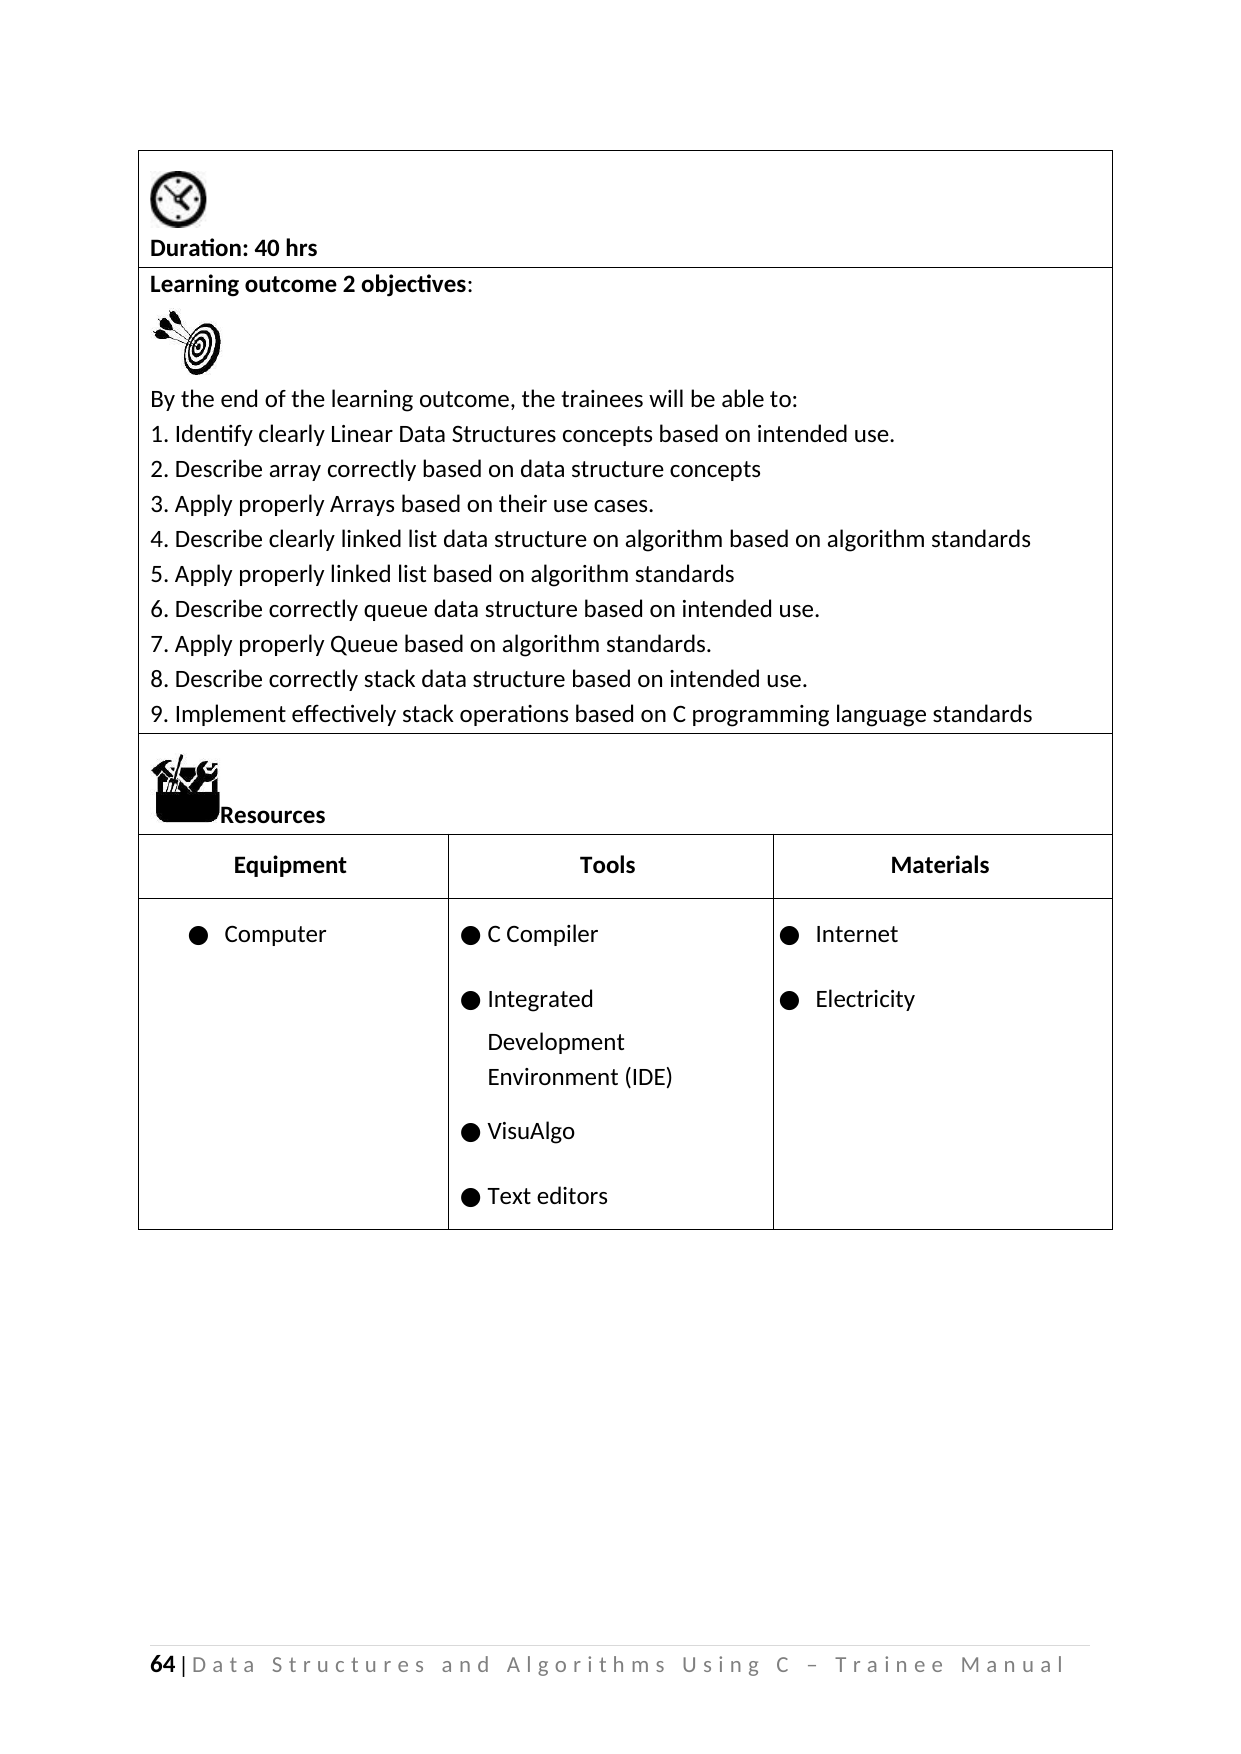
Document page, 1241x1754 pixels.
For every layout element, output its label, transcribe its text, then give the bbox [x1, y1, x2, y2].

table_cell Learning outcome 2 objectives: By the end of the learning outcome, the trainees will be able to: 1. Identify clearly Linear Data Structures concepts based on intended use. 2. Describe array correctly based on data structure concepts 3. Apply properly Arrays based on their use cases. 4. Describe clearly linked list data structure on algorithm based on algorithm standards 5. Apply properly linked list based on algorithm standards 6. Describe correctly queue data structure based on intended use. 7. Apply properly Queue based on algorithm standards. 8. Describe correctly stack data structure based on intended use. 9. Implement effectively stack operations based on C programming language standards [139, 268, 1112, 733]
picture [150, 753, 220, 823]
picture [150, 171, 207, 228]
table_cell Resources [139, 734, 1112, 833]
table_cell Equipment [139, 835, 448, 898]
table_cell Tools [449, 835, 773, 898]
table_cell Materials [774, 835, 1112, 898]
table_cell C Compiler Integrated Development Environment (IDE) VisuAlgo Text editors [449, 899, 773, 1229]
picture [150, 308, 223, 375]
table_cell Computer [139, 899, 448, 1229]
table_header Duration: 40 hrs [139, 151, 1112, 267]
table_cell Internet Electricity [774, 899, 1112, 1229]
